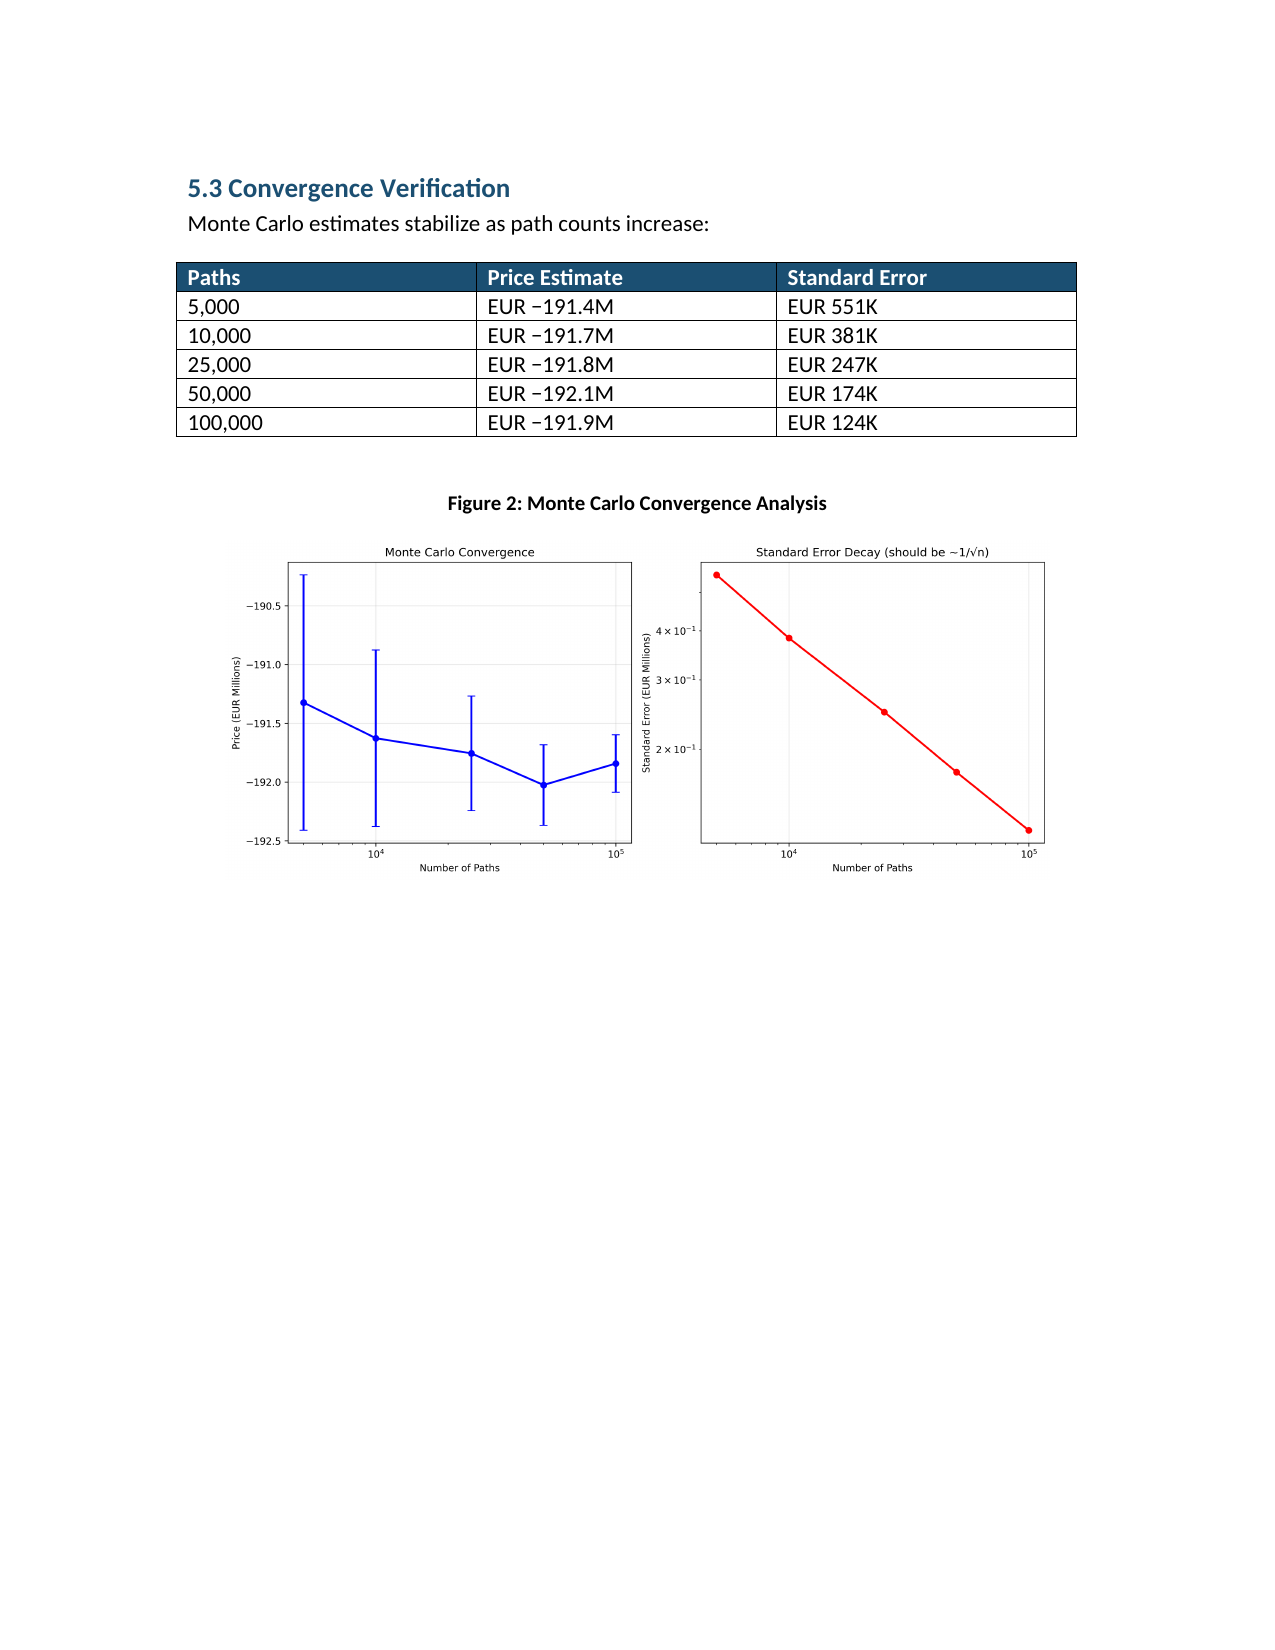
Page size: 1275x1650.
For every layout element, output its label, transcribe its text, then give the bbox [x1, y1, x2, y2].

text Figure 2: Monte Carlo Convergence Analysis [187, 490, 1087, 516]
table_cell EUR 551K [777, 292, 1076, 320]
table_cell 100,000 [177, 408, 476, 436]
table_cell EUR −191.7M [477, 321, 776, 349]
text Monte Carlo estimates stabilize as path counts increase: [187, 209, 1087, 237]
table_cell EUR −191.9M [477, 408, 776, 436]
table_cell EUR −191.8M [477, 350, 776, 378]
table_header Price Estimate [477, 263, 776, 291]
table_cell EUR 247K [777, 350, 1076, 378]
table_cell EUR −191.4M [477, 292, 776, 320]
table_cell EUR −192.1M [477, 379, 776, 407]
table_cell 25,000 [177, 350, 476, 378]
table_header Standard Error [777, 263, 1076, 291]
table_cell EUR 124K [777, 408, 1076, 436]
subtitle 5.3 Convergence Verification [187, 171, 1087, 204]
table_header Paths [177, 263, 476, 291]
table_cell 10,000 [177, 321, 476, 349]
table_cell EUR 381K [777, 321, 1076, 349]
table_cell 50,000 [177, 379, 476, 407]
table_cell 5,000 [177, 292, 476, 320]
picture [225, 540, 1050, 880]
table_cell EUR 174K [777, 379, 1076, 407]
